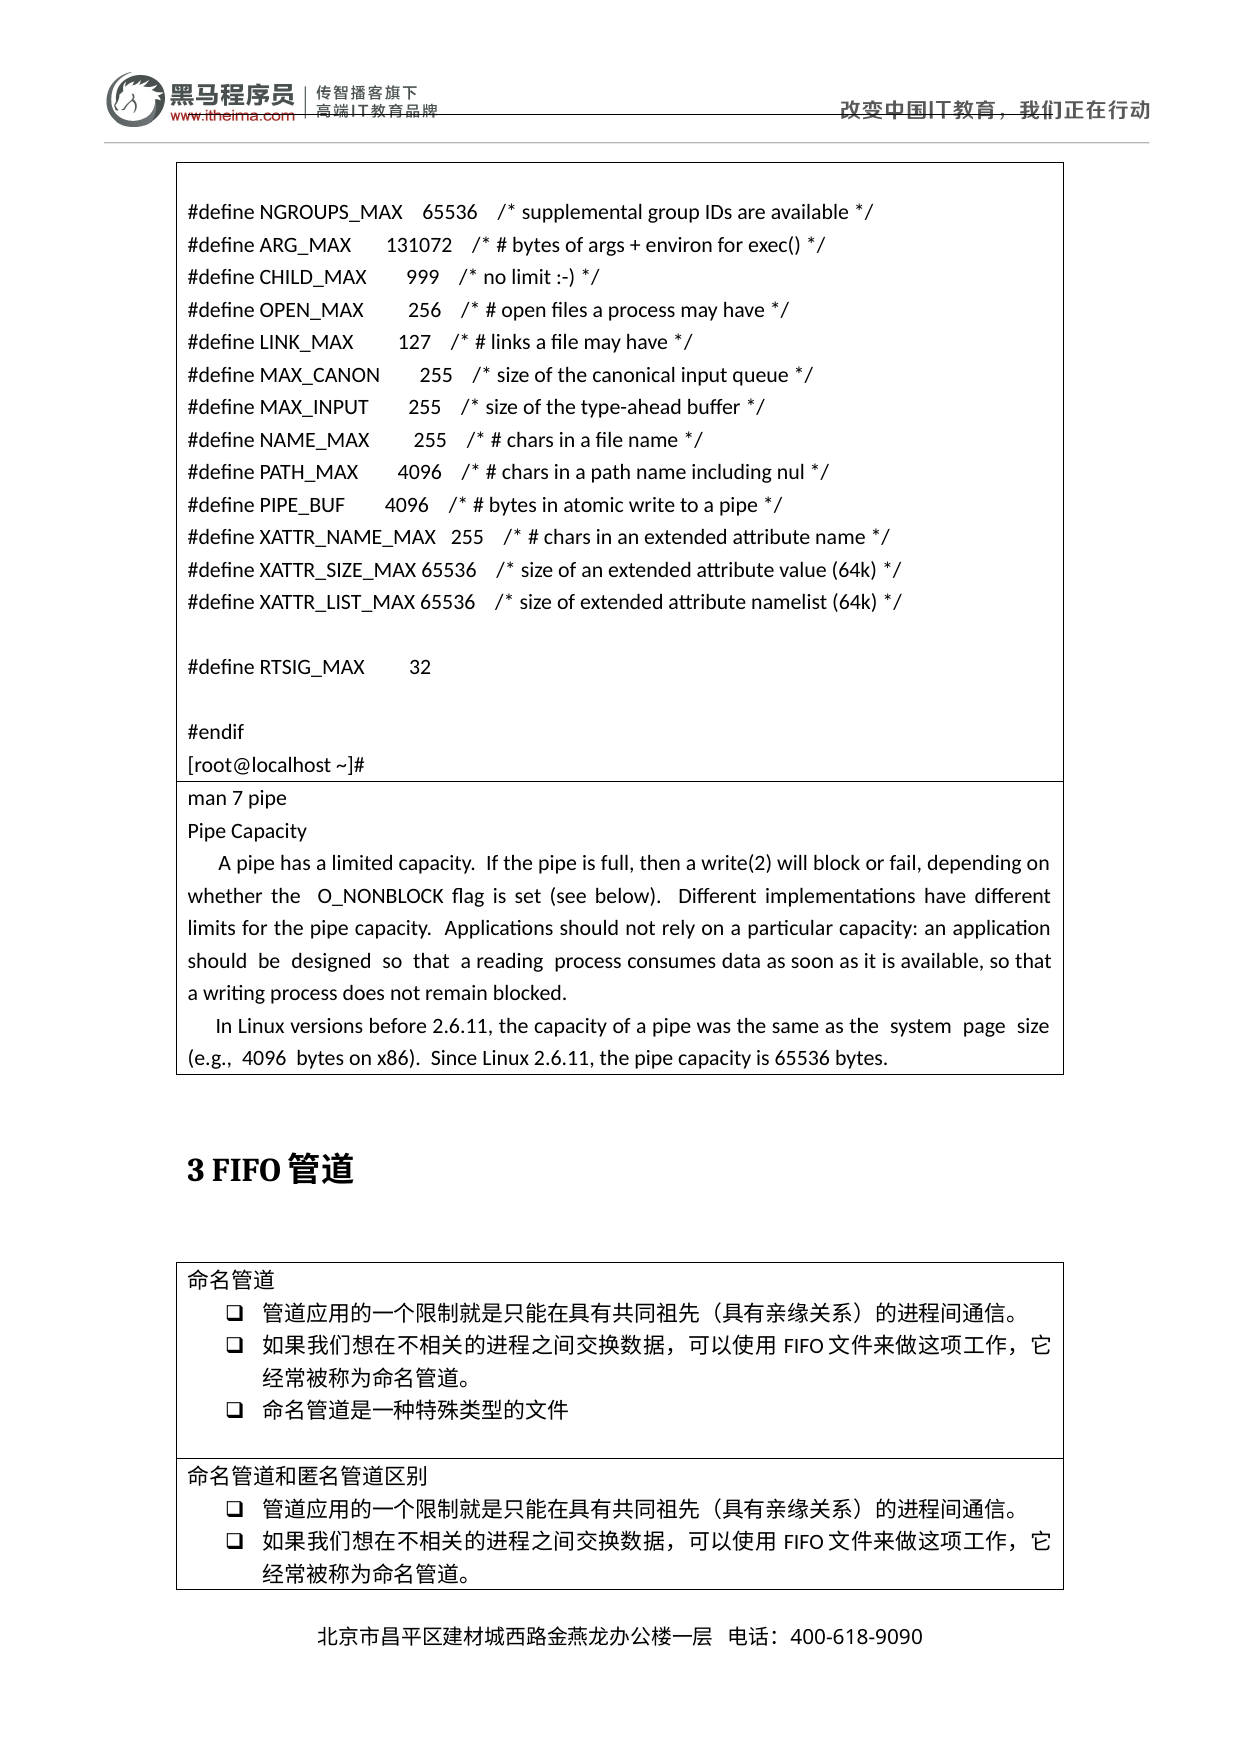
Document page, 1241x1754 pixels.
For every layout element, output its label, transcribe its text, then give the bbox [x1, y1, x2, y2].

table_header 命名管道 管道应用的一个限制就是只能在具有共同祖先（具有亲缘关系）的进程间通信。 如果我们想在不相关的进程之间交换数据，可以使用FIFO文件来做这项工作，它经常被称为命名管道。 命名管道是一种特殊类型的文件 [177, 1263, 1063, 1458]
picture [0, 1, 1241, 151]
table_cell 命名管道和匿名管道区别 管道应用的一个限制就是只能在具有共同祖先（具有亲缘关系）的进程间通信。 如果我们想在不相关的进程之间交换数据，可以使用FIFO文件来做这项工作，它经常被称为命名管道。 命名管道是一种特殊类型的文件 [177, 1459, 1063, 1589]
subtitle 3 FIFO管道 [187, 1135, 1053, 1200]
table_cell man 7 pipe Pipe Capacity A pipe has a limited capacity. If the pipe is full, then a write(2) will block or fail, depending on whether the O_NONBLOCK flag is set (see below). Different implementations have different limits for the pipe capacity. Applications should not rely on a particular capacity: an application should be designed so that a reading process consumes data as soon as it is available, so that a writing process does not remain blocked. In Linux versions before 2.6.11, the capacity of a pipe was the same as the system page size (e.g., 4096 bytes on x86). Since Linux 2.6.11, the pipe capacity is 65536 bytes. [177, 782, 1063, 1074]
